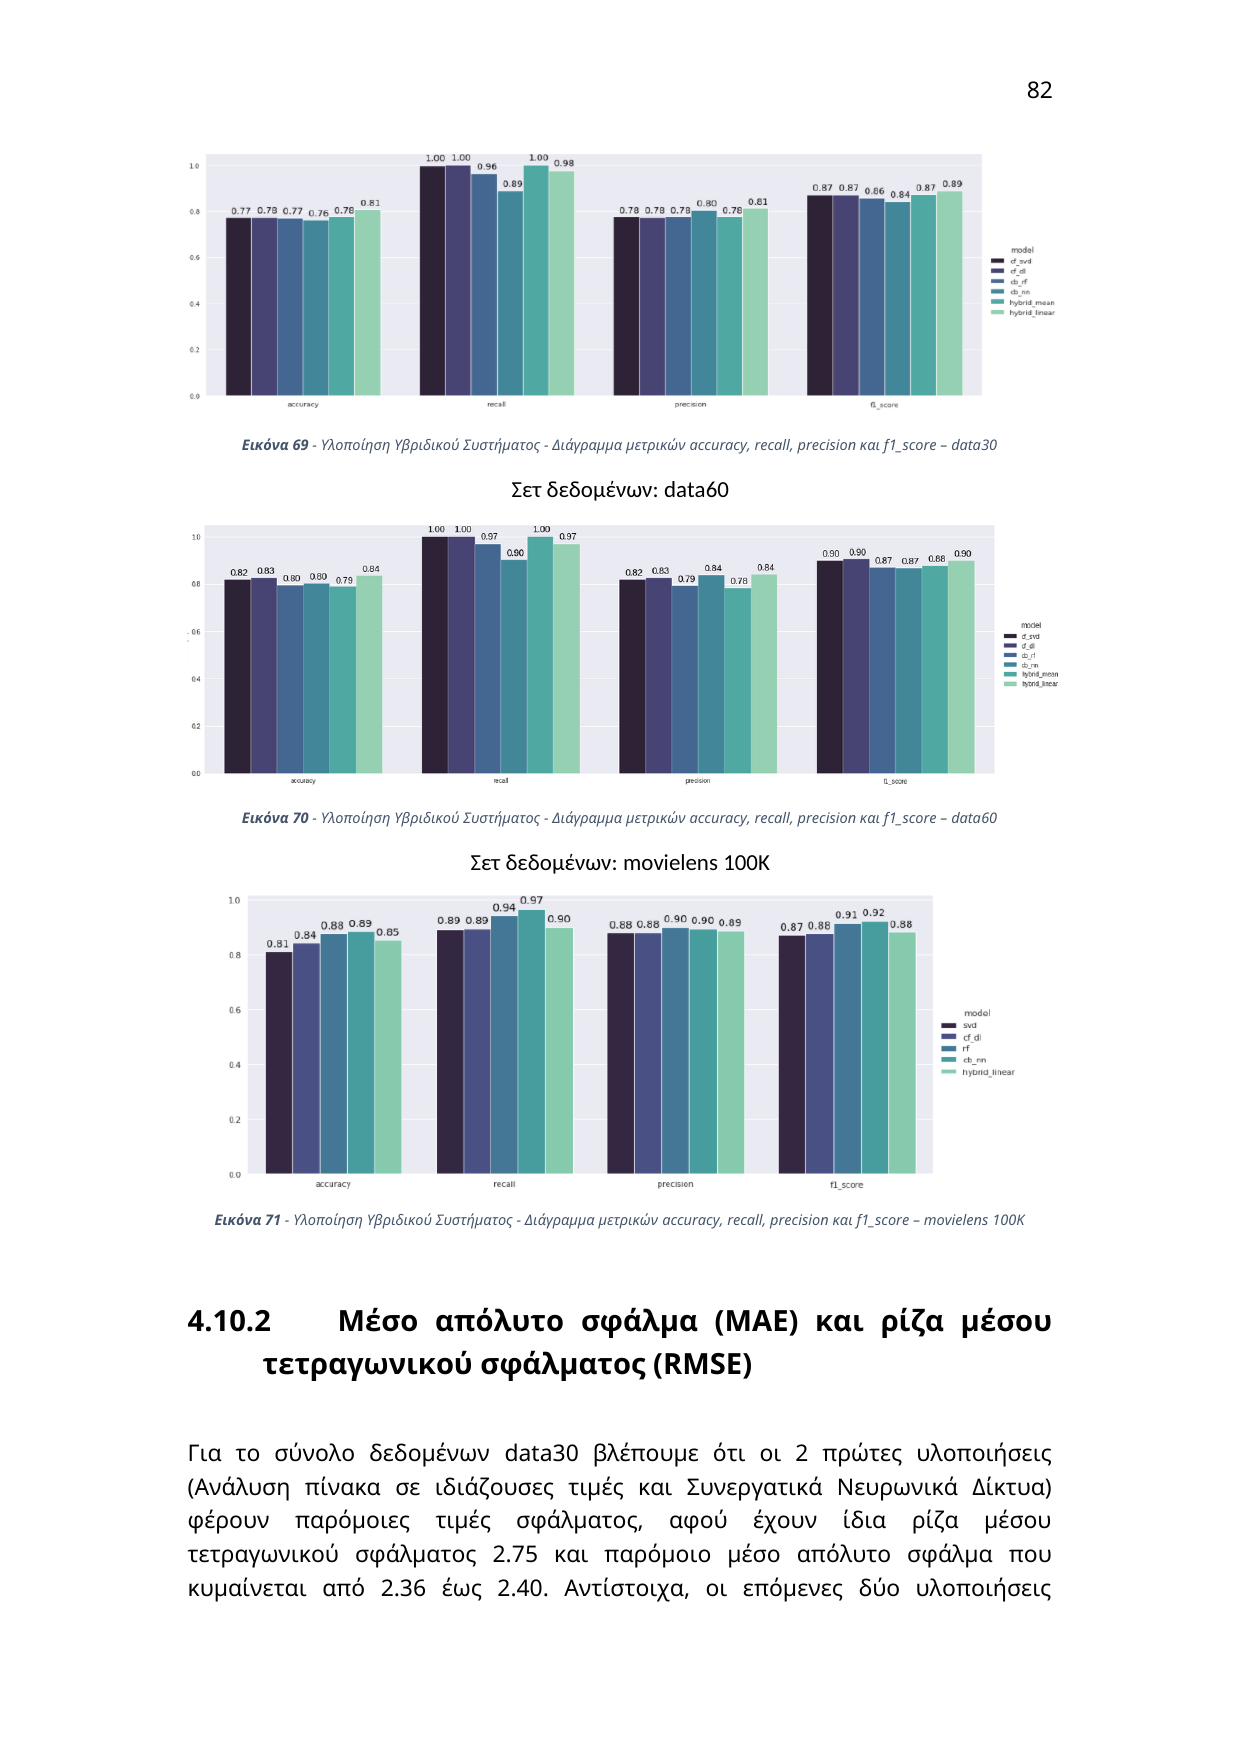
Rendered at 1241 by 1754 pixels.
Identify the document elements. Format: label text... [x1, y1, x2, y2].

text Εικόνα 69 - Υλοποίηση Υβριδικού Συστήματος - Διάγραμμα μετρικών accuracy, recall, precision και f1_score – data30 [187, 435, 1053, 455]
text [187, 1437, 1053, 1603]
picture [187, 522, 1061, 789]
picture [187, 150, 1059, 416]
picture [224, 895, 1016, 1191]
text Σετ δεδομένων: movielens 100K [187, 848, 1053, 876]
subtitle Μέσο απόλυτο σφάλμα (MAE) και ρίζα μέσου τετραγωνικού σφάλματος (RMSE) [187, 1301, 1053, 1383]
text Εικόνα 70 - Υλοποίηση Υβριδικού Συστήματος - Διάγραμμα μετρικών accuracy, recall, precision και f1_score – data60 [187, 807, 1053, 827]
text Σετ δεδομένων: data60 [187, 476, 1053, 504]
text Εικόνα 71 - Υλοποίηση Υβριδικού Συστήματος - Διάγραμμα μετρικών accuracy, recall, precision και f1_score – movielens 100K [187, 1209, 1053, 1229]
